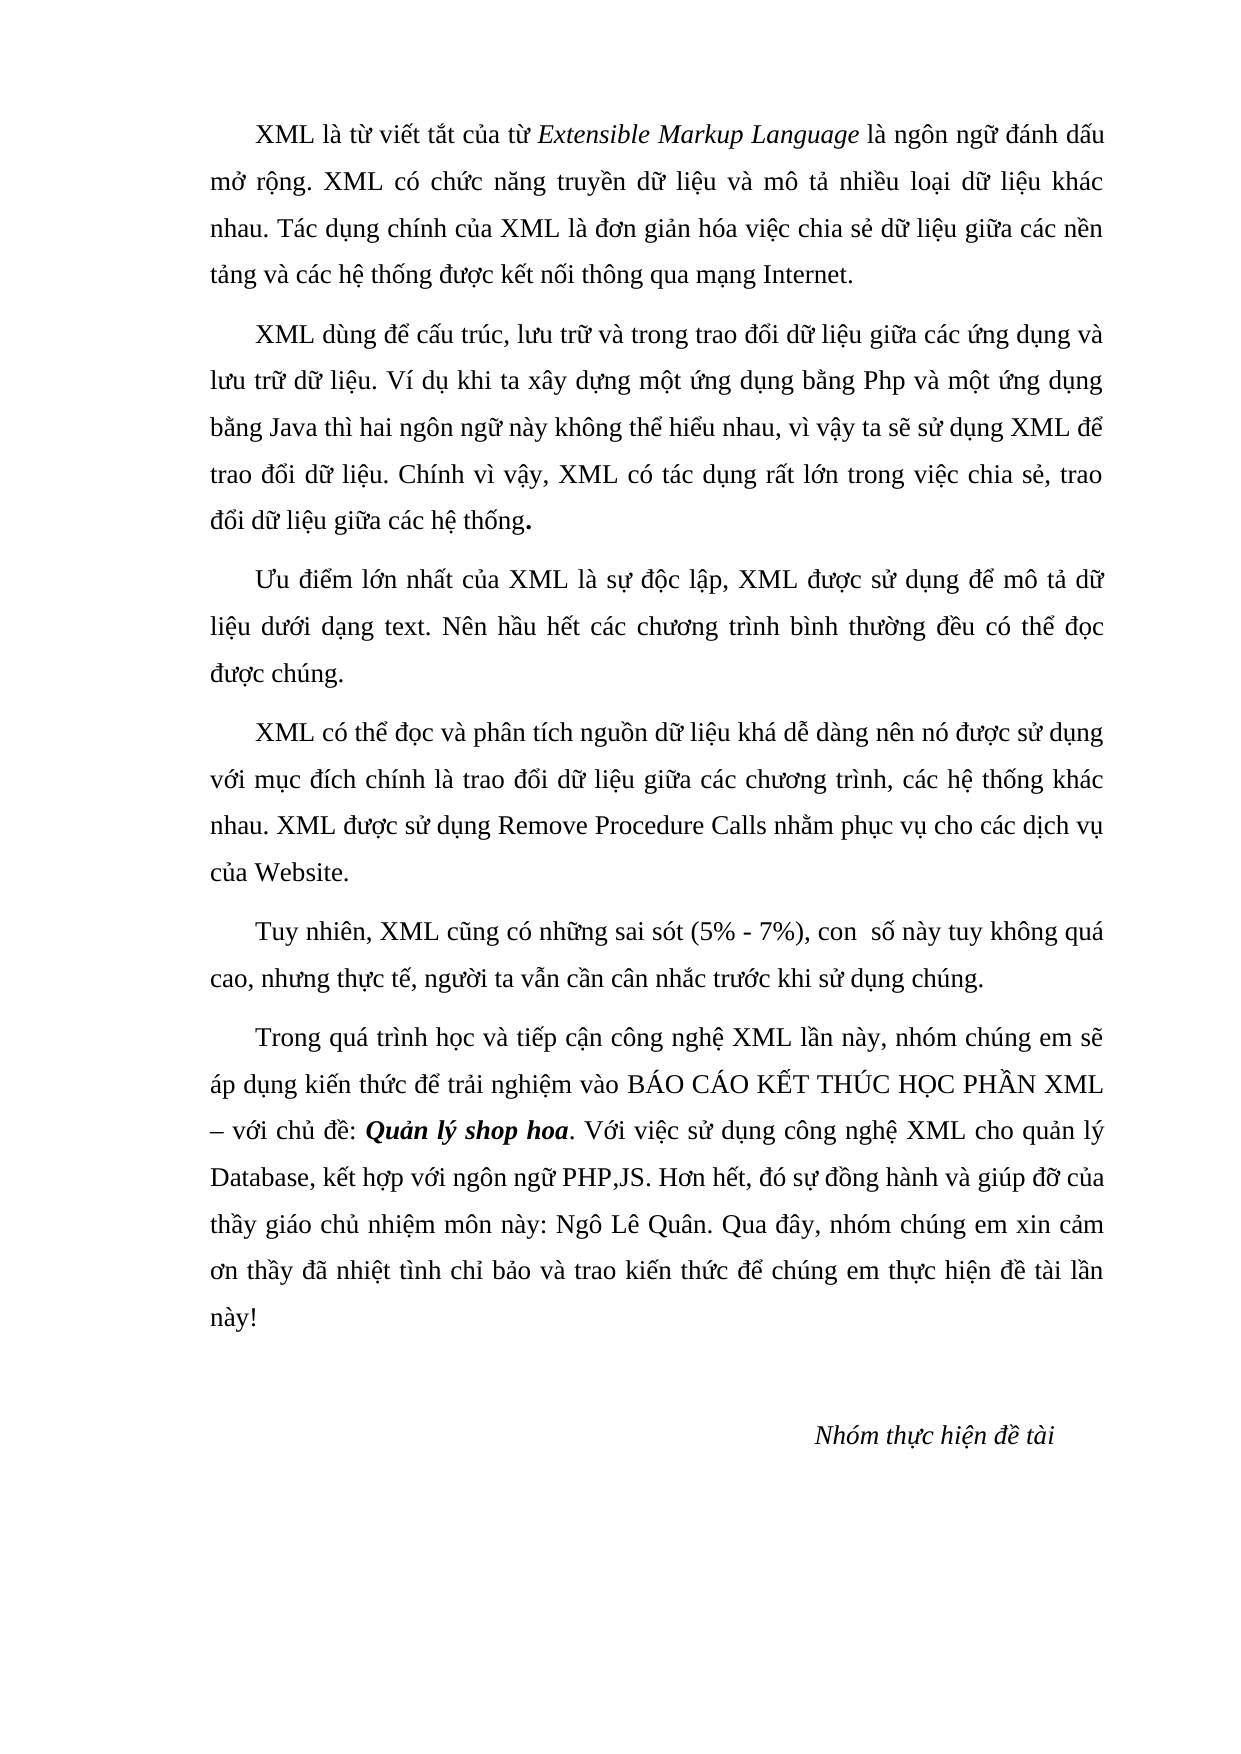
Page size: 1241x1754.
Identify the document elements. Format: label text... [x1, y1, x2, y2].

text XML có thể đọc và phân tích nguồn dữ liệu khá dễ dàng nên nó được sử dụng với mục đích chính là trao đổi dữ liệu giữa các chương trình, các hệ thống khác nhau. XML được sử dụng Remove Procedure Calls nhằm phục vụ cho các dịch vụ của Website. [210, 716, 1105, 887]
text XML dùng để cấu trúc, lưu trữ và trong trao đổi dữ liệu giữa các ứng dụng và lưu trữ dữ liệu. Ví dụ khi ta xây dựng một ứng dụng bằng Php và một ứng dụng bằng Java thì hai ngôn ngữ này không thể hiểu nhau, vì vậy ta sẽ sử dụng XML để trao đổi dữ liệu. Chính vì vậy, XML có tác dụng rất lớn trong việc chia sẻ, trao đổi dữ liệu giữa các hệ thống. [210, 318, 1105, 536]
text Tuy nhiên, XML cũng có những sai sót (5% - 7%), con số này tuy không quá cao, nhưng thực tế, người ta vẫn cần cân nhắc trước khi sử dụng chúng. [210, 915, 1105, 993]
text XML là từ viết tắt của từ Extensible Markup Language là ngôn ngữ đánh dấu mở rộng. XML có chức năng truyền dữ liệu và mô tả nhiều loại dữ liệu khác nhau. Tác dụng chính của XML là đơn giản hóa việc chia sẻ dữ liệu giữa các nền tảng và các hệ thống được kết nối thông qua mạng Internet. [210, 119, 1105, 290]
text Nhóm thực hiện đề tài [814, 1419, 1105, 1451]
text Trong quá trình học và tiếp cận công nghệ XML lần này, nhóm chúng em sẽ áp dụng kiến thức để trải nghiệm vào BÁO CÁO KẾT THÚC HỌC PHẦN XML – với chủ đề: Quản lý shop hoa. Với việc sử dụng công nghệ XML cho quản lý Database, kết hợp với ngôn ngữ PHP,JS. Hơn hết, đó sự đồng hành và giúp đỡ của thầy giáo chủ nhiệm môn này: Ngô Lê Quân. Qua đây, nhóm chúng em xin cảm ơn thầy đã nhiệt tình chỉ bảo và trao kiến thức để chúng em thực hiện đề tài lần này! [210, 1021, 1105, 1332]
text Ưu điểm lớn nhất của XML là sự độc lập, XML được sử dụng để mô tả dữ liệu dưới dạng text. Nên hầu hết các chương trình bình thường đều có thể đọc được chúng. [210, 564, 1105, 688]
